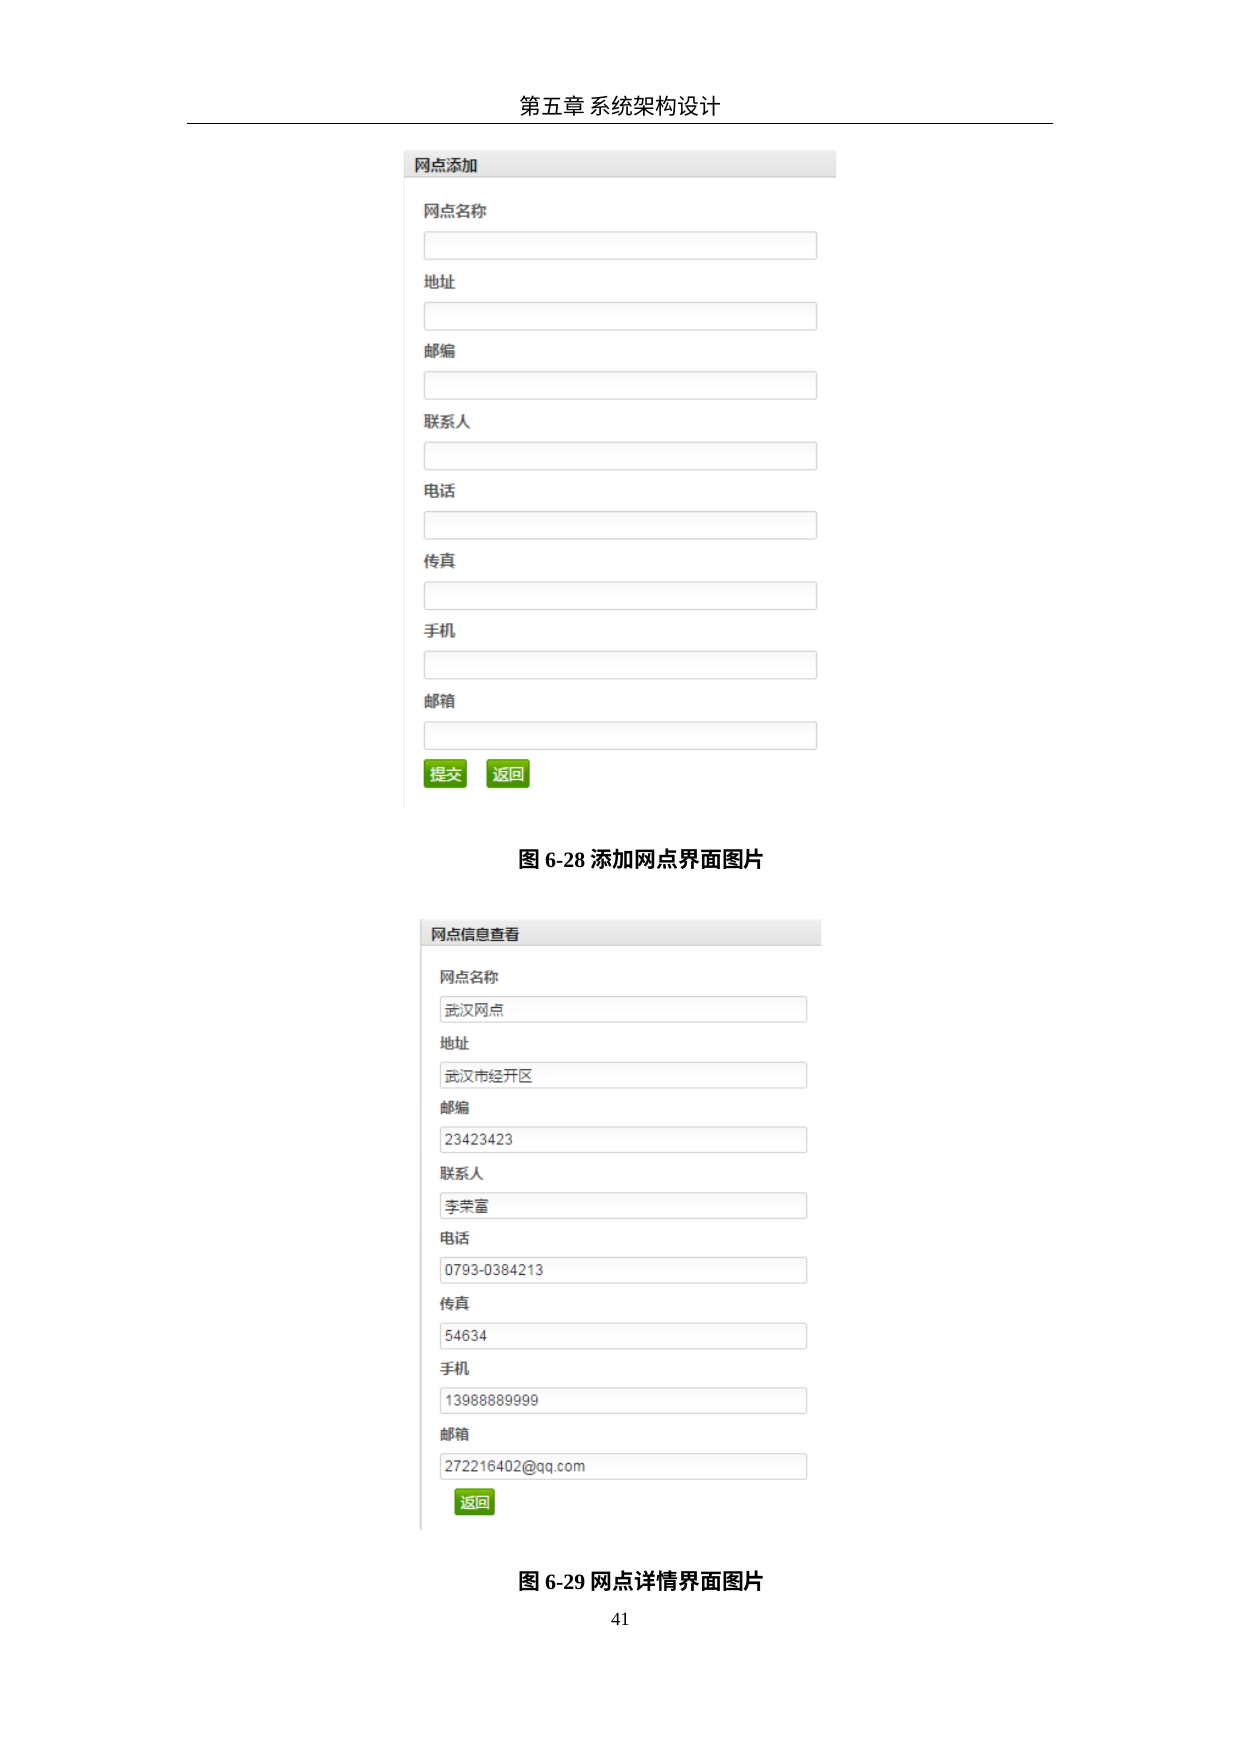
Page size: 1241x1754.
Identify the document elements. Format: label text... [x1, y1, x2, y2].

picture [403, 150, 837, 809]
picture [418, 919, 822, 1530]
text 图6-28 添加网点界面图片 [187, 842, 1053, 874]
text 图6-29 网点详情界面图片 [187, 1564, 1053, 1596]
